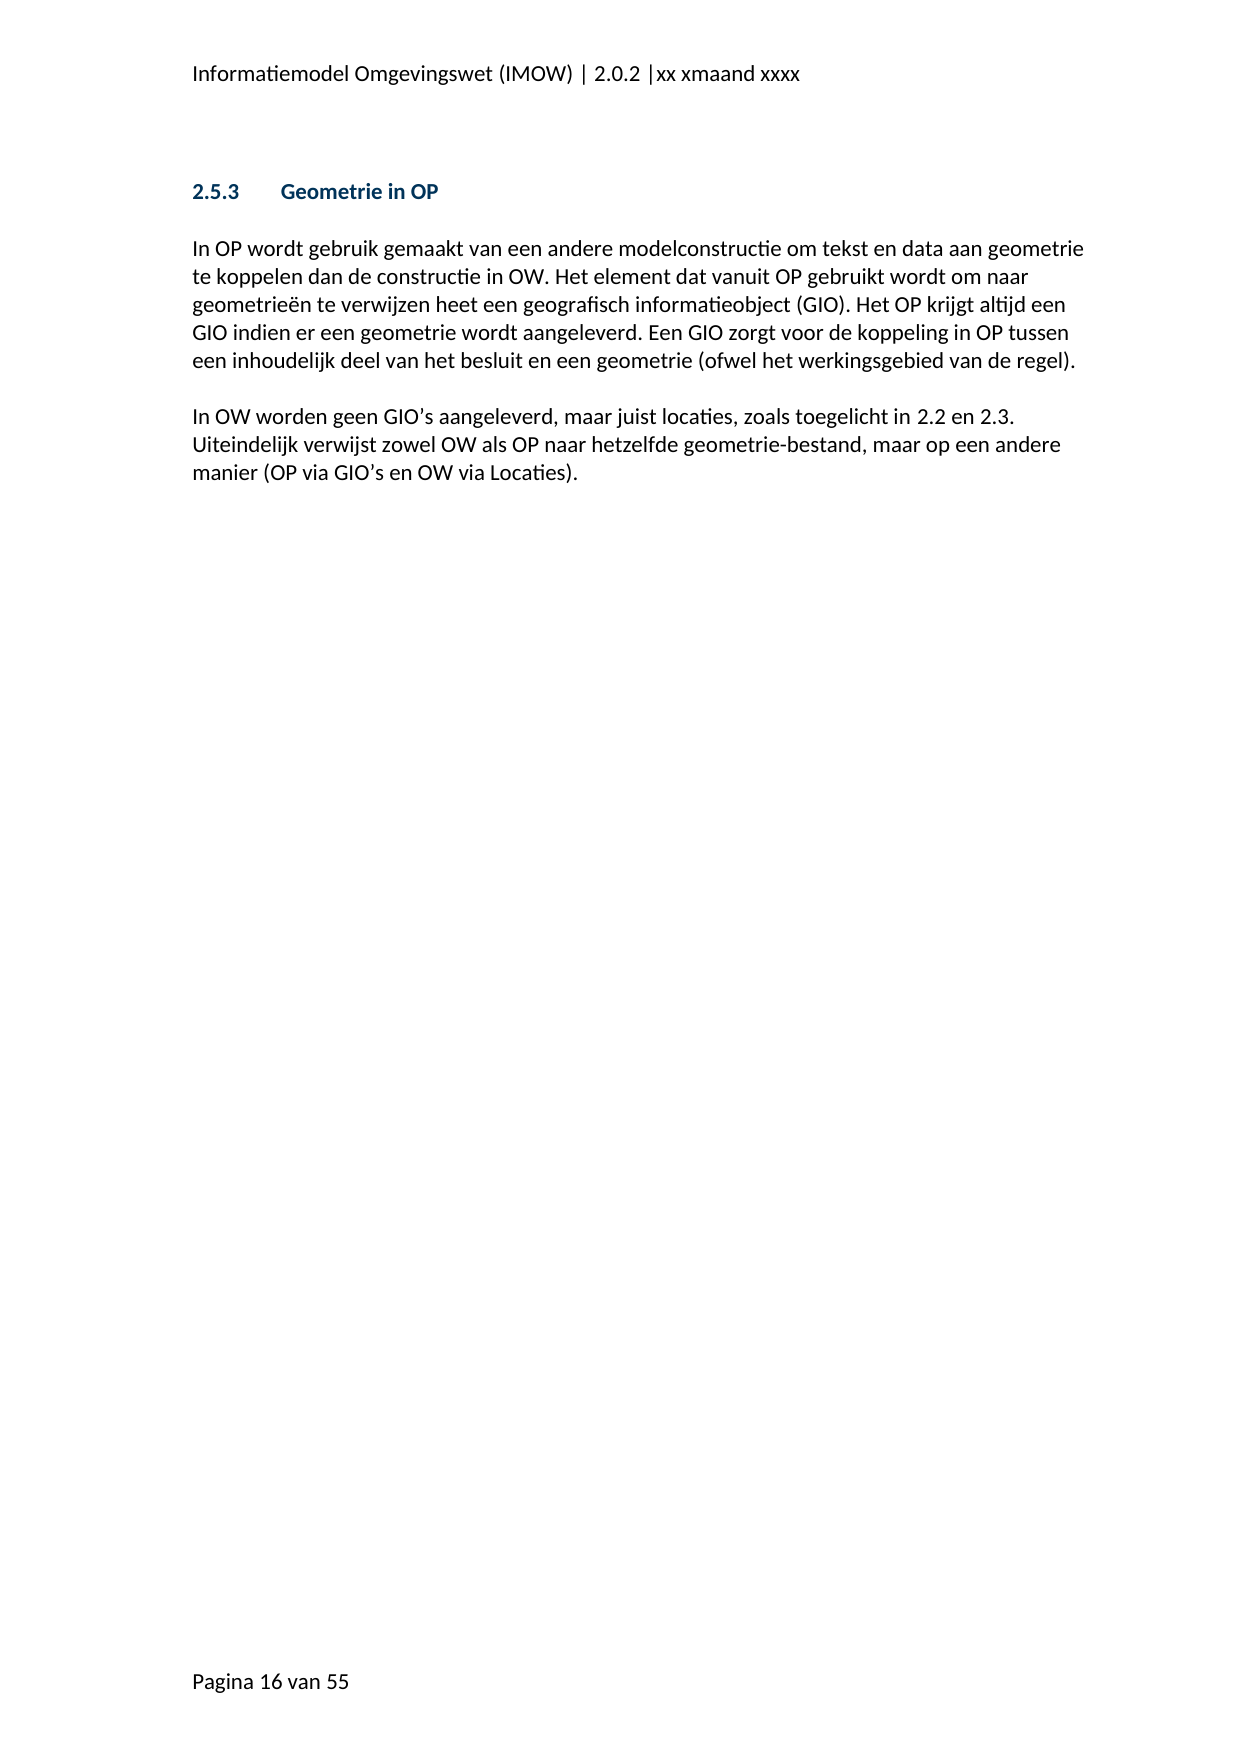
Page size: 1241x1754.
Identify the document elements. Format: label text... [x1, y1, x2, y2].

text In OW worden geen GIO’s aangeleverd, maar juist locaties, zoals toegelicht in 2.2 en 2.3. Uiteindelijk verwijst zowel OW als OP naar hetzelfde geometrie-bestand, maar op een andere manier (OP via GIO’s en OW via Locaties). [192, 402, 1092, 487]
subtitle Geometrie in OP [192, 177, 1092, 205]
text In OP wordt gebruik gemaakt van een andere modelconstructie om tekst en data aan geometrie te koppelen dan de constructie in OW. Het element dat vanuit OP gebruikt wordt om naar geometrieën te verwijzen heet een geografisch informatieobject (GIO). Het OP krijgt altijd een GIO indien er een geometrie wordt aangeleverd. Een GIO zorgt voor de koppeling in OP tussen een inhoudelijk deel van het besluit en een geometrie (ofwel het werkingsgebied van de regel). [192, 234, 1092, 374]
